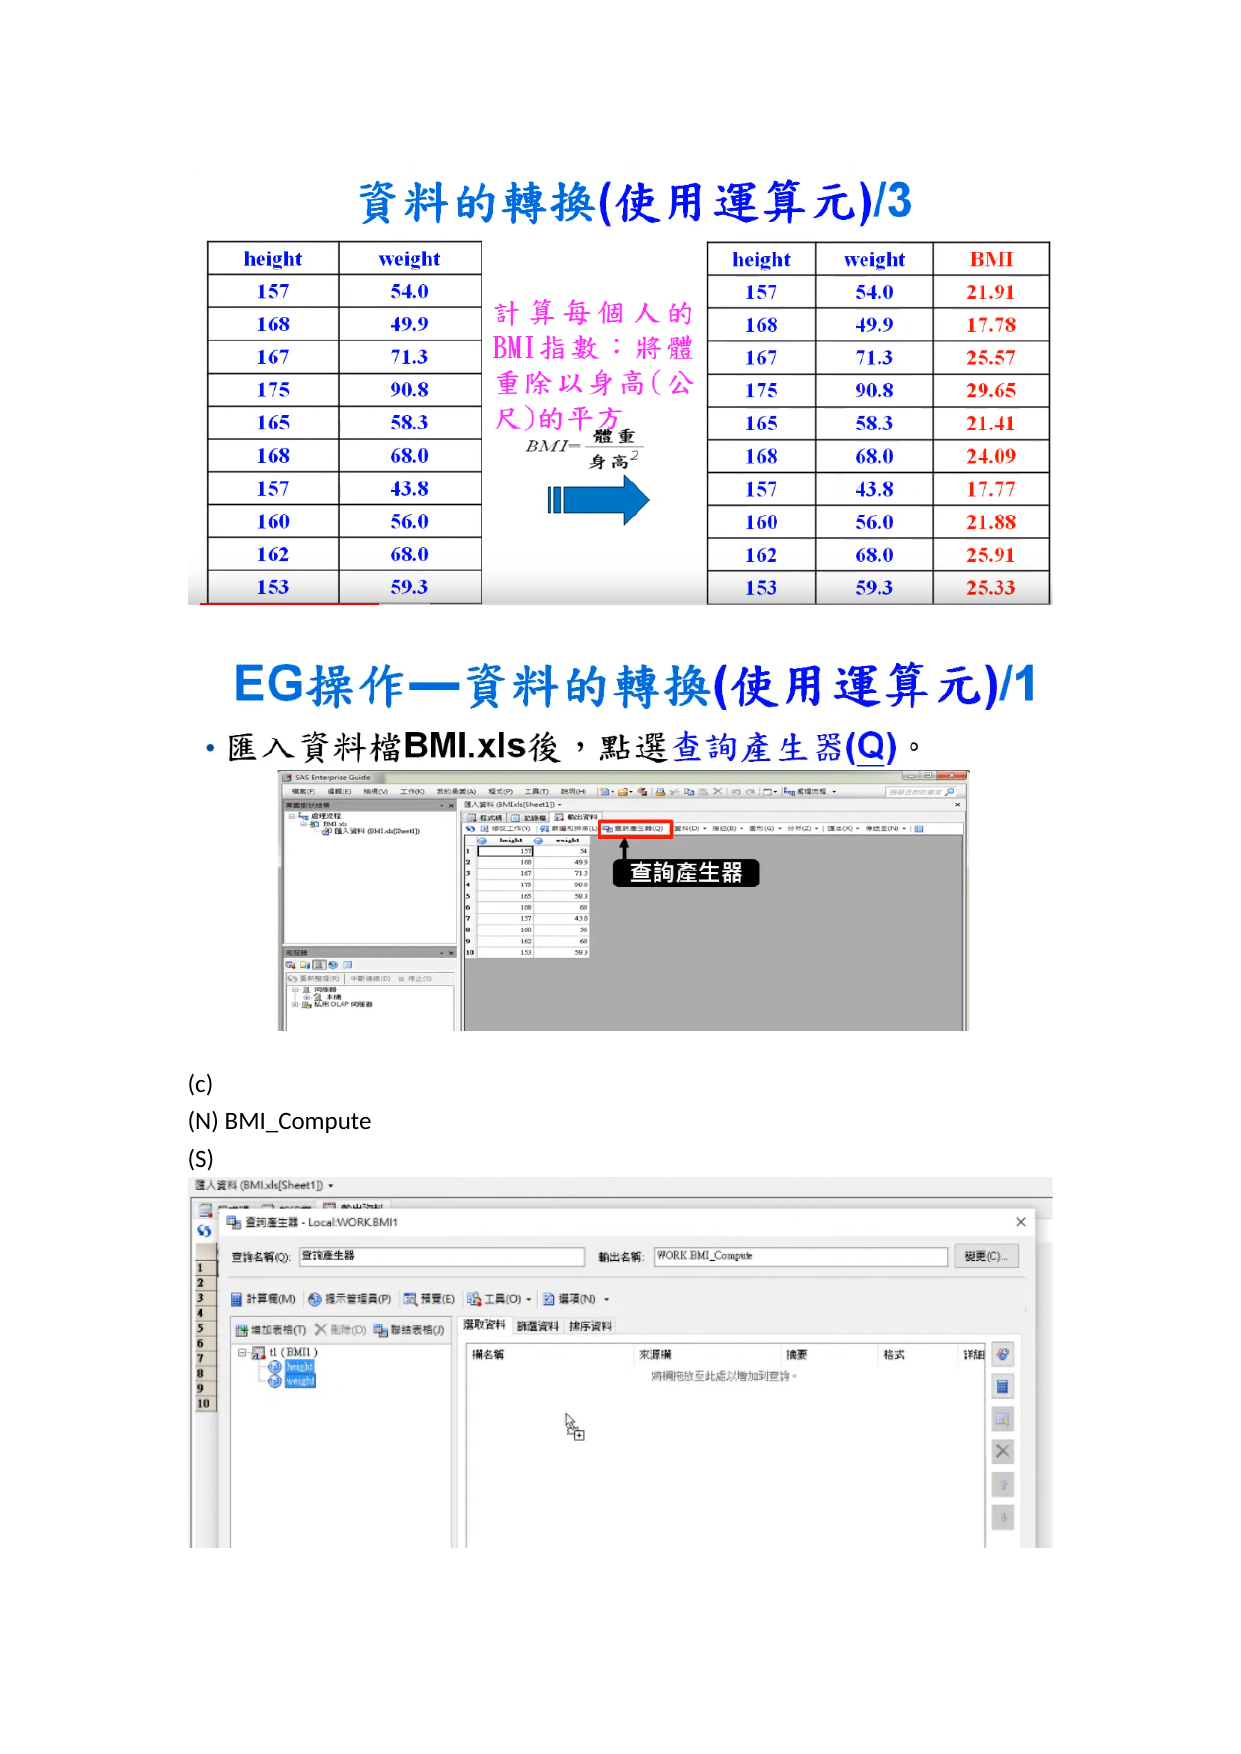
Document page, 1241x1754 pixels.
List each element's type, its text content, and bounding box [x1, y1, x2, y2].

text (S) [187, 1139, 1053, 1177]
text (c) [187, 1064, 1053, 1102]
text (N) BMI_Compute [187, 1102, 1053, 1139]
